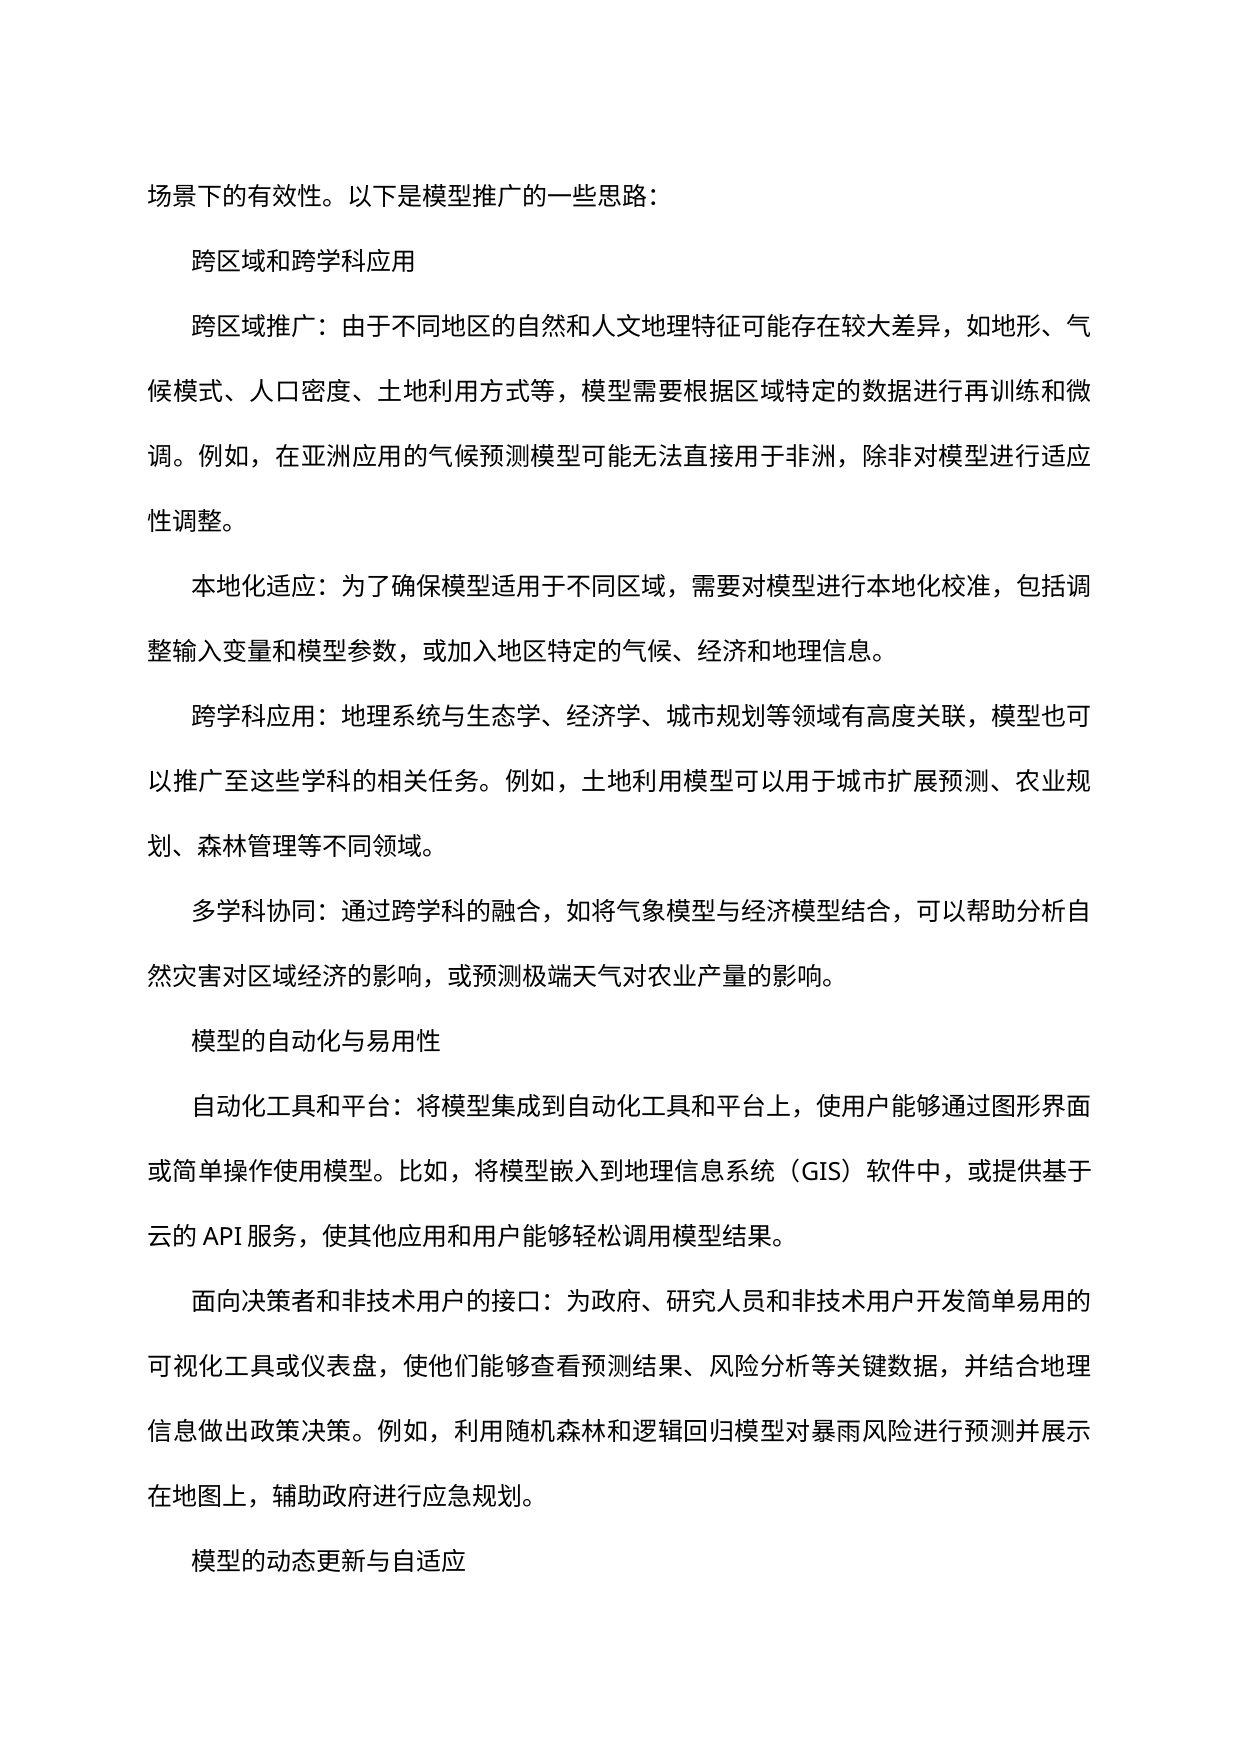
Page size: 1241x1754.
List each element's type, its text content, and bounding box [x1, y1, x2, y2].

text 跨区域推广：由于不同地区的自然和人文地理特征可能存在较大差异，如地形、气候模式、人口密度、土地利用方式等，模型需要根据区域特定的数据进行再训练和微调。例如，在亚洲应用的气候预测模型可能无法直接用于非洲，除非对模型进行适应性调整。 [148, 292, 1092, 552]
text 面向决策者和非技术用户的接口：为政府、研究人员和非技术用户开发简单易用的可视化工具或仪表盘，使他们能够查看预测结果、风险分析等关键数据，并结合地理信息做出政策决策。例如，利用随机森林和逻辑回归模型对暴雨风险进行预测并展示在地图上，辅助政府进行应急规划。 [148, 1267, 1092, 1527]
text 自动化工具和平台：将模型集成到自动化工具和平台上，使用户能够通过图形界面或简单操作使用模型。比如，将模型嵌入到地理信息系统（GIS）软件中，或提供基于云的API服务，使其他应用和用户能够轻松调用模型结果。 [148, 1072, 1092, 1267]
text 模型的自动化与易用性 [148, 1007, 1092, 1072]
text 模型的动态更新与自适应 [148, 1527, 1092, 1592]
text 跨区域和跨学科应用 [148, 227, 1092, 292]
text 本地化适应：为了确保模型适用于不同区域，需要对模型进行本地化校准，包括调整输入变量和模型参数，或加入地区特定的气候、经济和地理信息。 [148, 552, 1092, 682]
text 多学科协同：通过跨学科的融合，如将气象模型与经济模型结合，可以帮助分析自然灾害对区域经济的影响，或预测极端天气对农业产量的影响。 [148, 877, 1092, 1007]
text 跨学科应用：地理系统与生态学、经济学、城市规划等领域有高度关联，模型也可以推广至这些学科的相关任务。例如，土地利用模型可以用于城市扩展预测、农业规划、森林管理等不同领域。 [148, 682, 1092, 877]
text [148, 162, 1092, 227]
